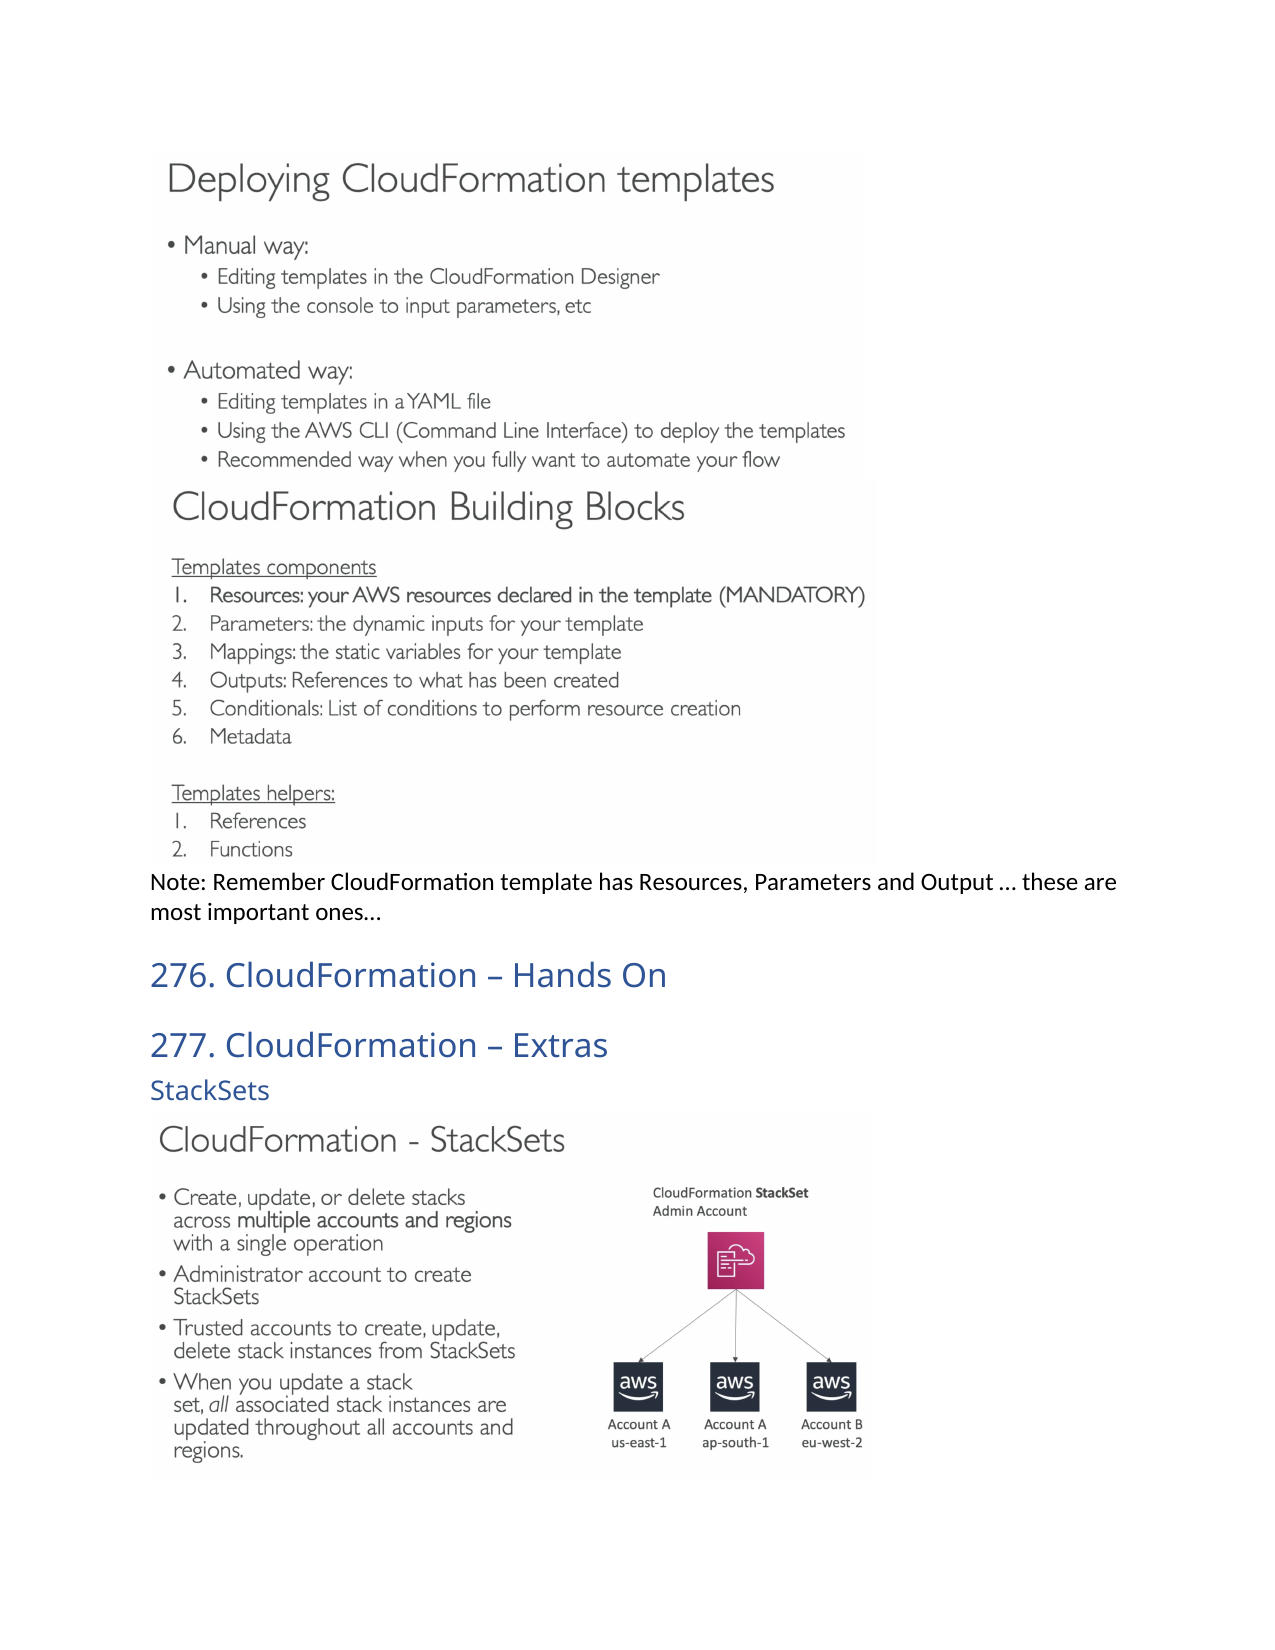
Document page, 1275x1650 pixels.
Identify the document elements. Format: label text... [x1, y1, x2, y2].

subtitle 276. CloudFormation – Hands On [150, 952, 1125, 997]
subtitle StackSets [150, 1072, 1125, 1108]
picture [150, 150, 877, 866]
picture [150, 1108, 878, 1482]
text Note: Remember CloudFormation template has Resources, Parameters and Output … these are most important ones… [150, 866, 1125, 927]
subtitle 277. CloudFormation – Extras [150, 1022, 1125, 1067]
